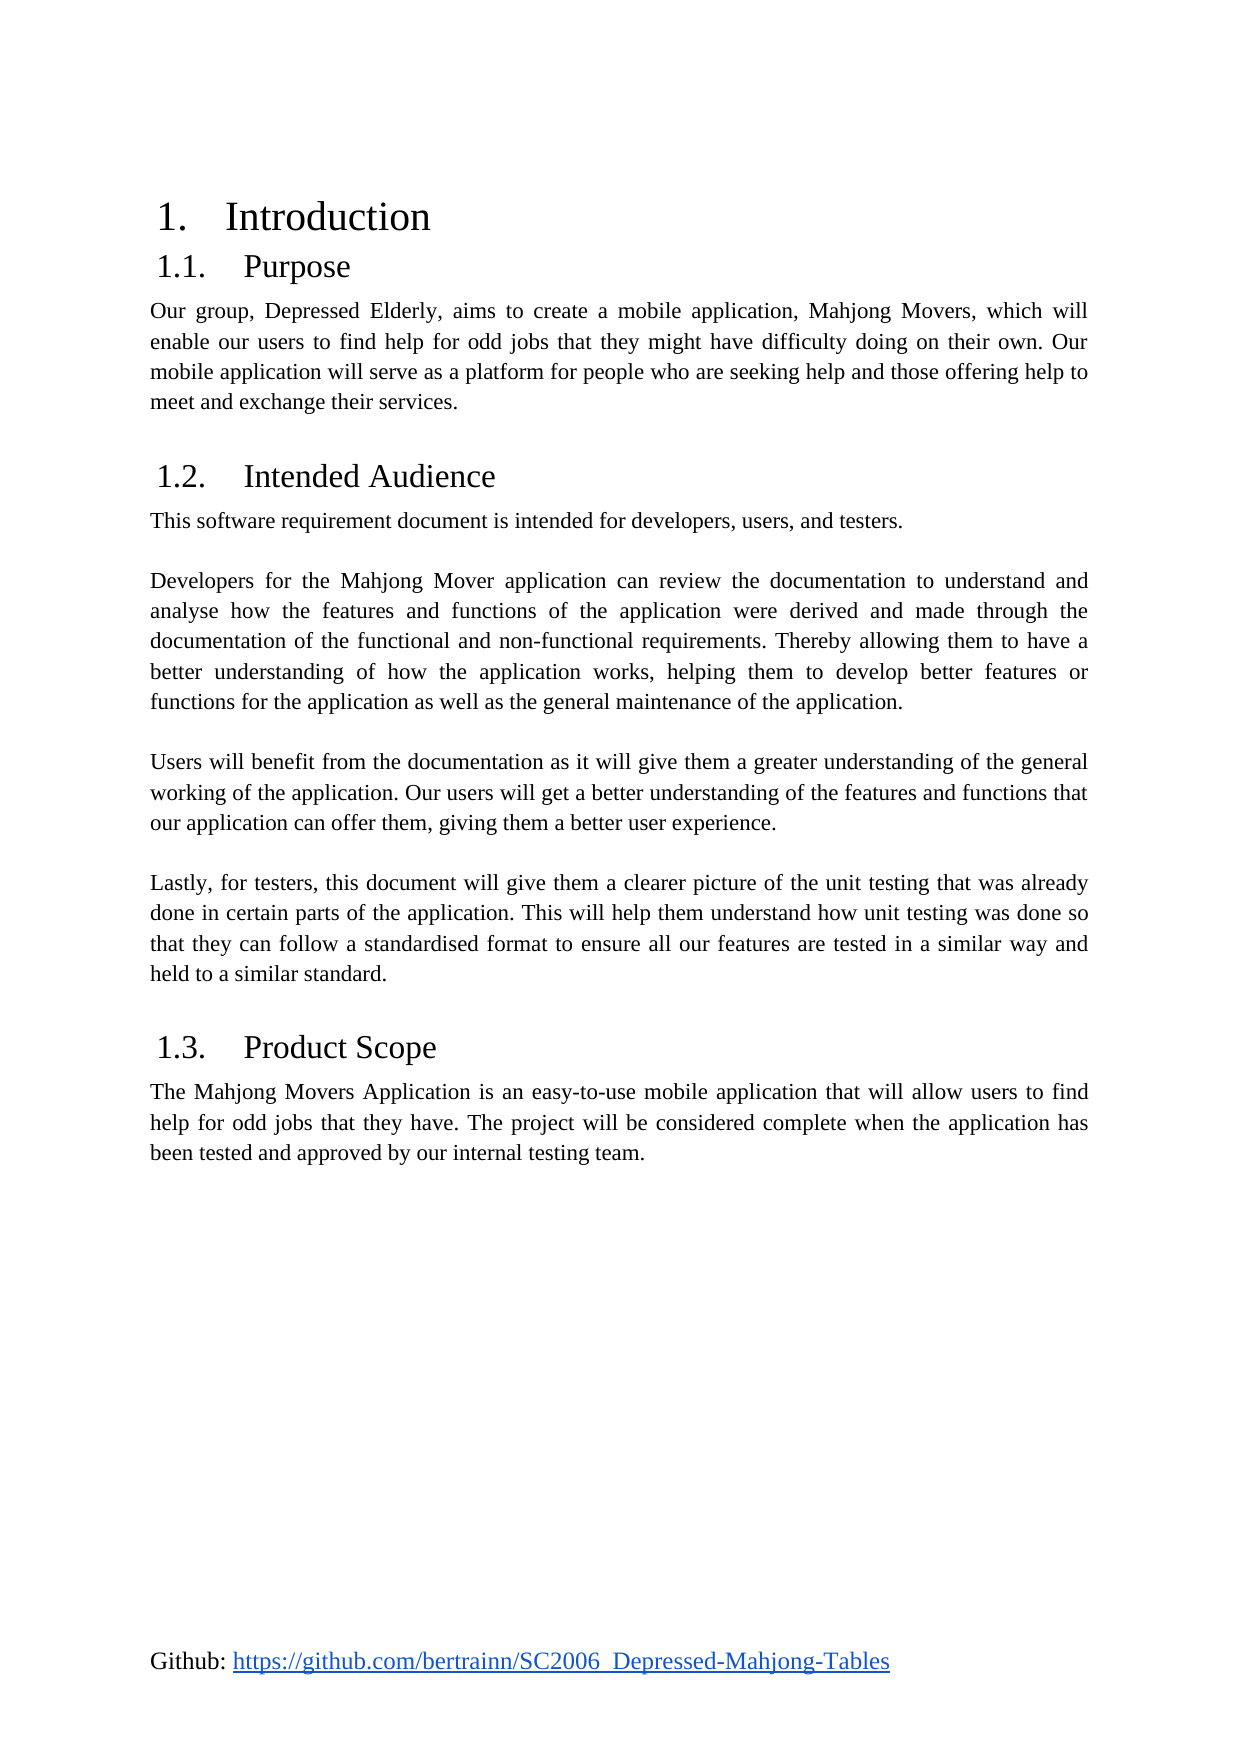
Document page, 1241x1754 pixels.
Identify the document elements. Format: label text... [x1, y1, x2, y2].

text This software requirement document is intended for developers, users, and testers. [150, 507, 1090, 533]
text Users will benefit from the documentation as it will give them a greater understanding of the general working of the application. Our users will get a better understanding of the features and functions that our application can offer them, giving them a better user experience. [150, 748, 1090, 835]
text The Mahjong Movers Application is an easy-to-use mobile application that will allow users to find help for odd jobs that they have. The project will be considered complete when the application has been tested and approved by our internal testing team. [150, 1078, 1090, 1165]
subtitle Introduction [187, 192, 1090, 239]
text Our group, Depressed Elderly, aims to create a mobile application, Mahjong Movers, which will enable our users to find help for odd jobs that they might have difficulty doing on their own. Our mobile application will serve as a platform for people who are seeking help and those offering help to meet and exchange their services. [150, 298, 1090, 414]
subtitle Product Scope [206, 1028, 1090, 1066]
subtitle Intended Audience [206, 456, 1090, 494]
text Developers for the Mahjong Mover application can review the documentation to understand and analyse how the features and functions of the application were derived and made through the documentation of the functional and non-functional requirements. Thereby allowing them to have a better understanding of how the application works, helping them to develop better features or functions for the application as well as the general maintenance of the application. [150, 567, 1090, 714]
text Lastly, for testers, this document will give them a clearer picture of the unit testing that was already done in certain parts of the application. This will help them understand how unit testing was done so that they can follow a standardised format to ensure all our features are tested in a similar way and held to a similar standard. [150, 869, 1090, 986]
subtitle Purpose [206, 247, 1090, 285]
